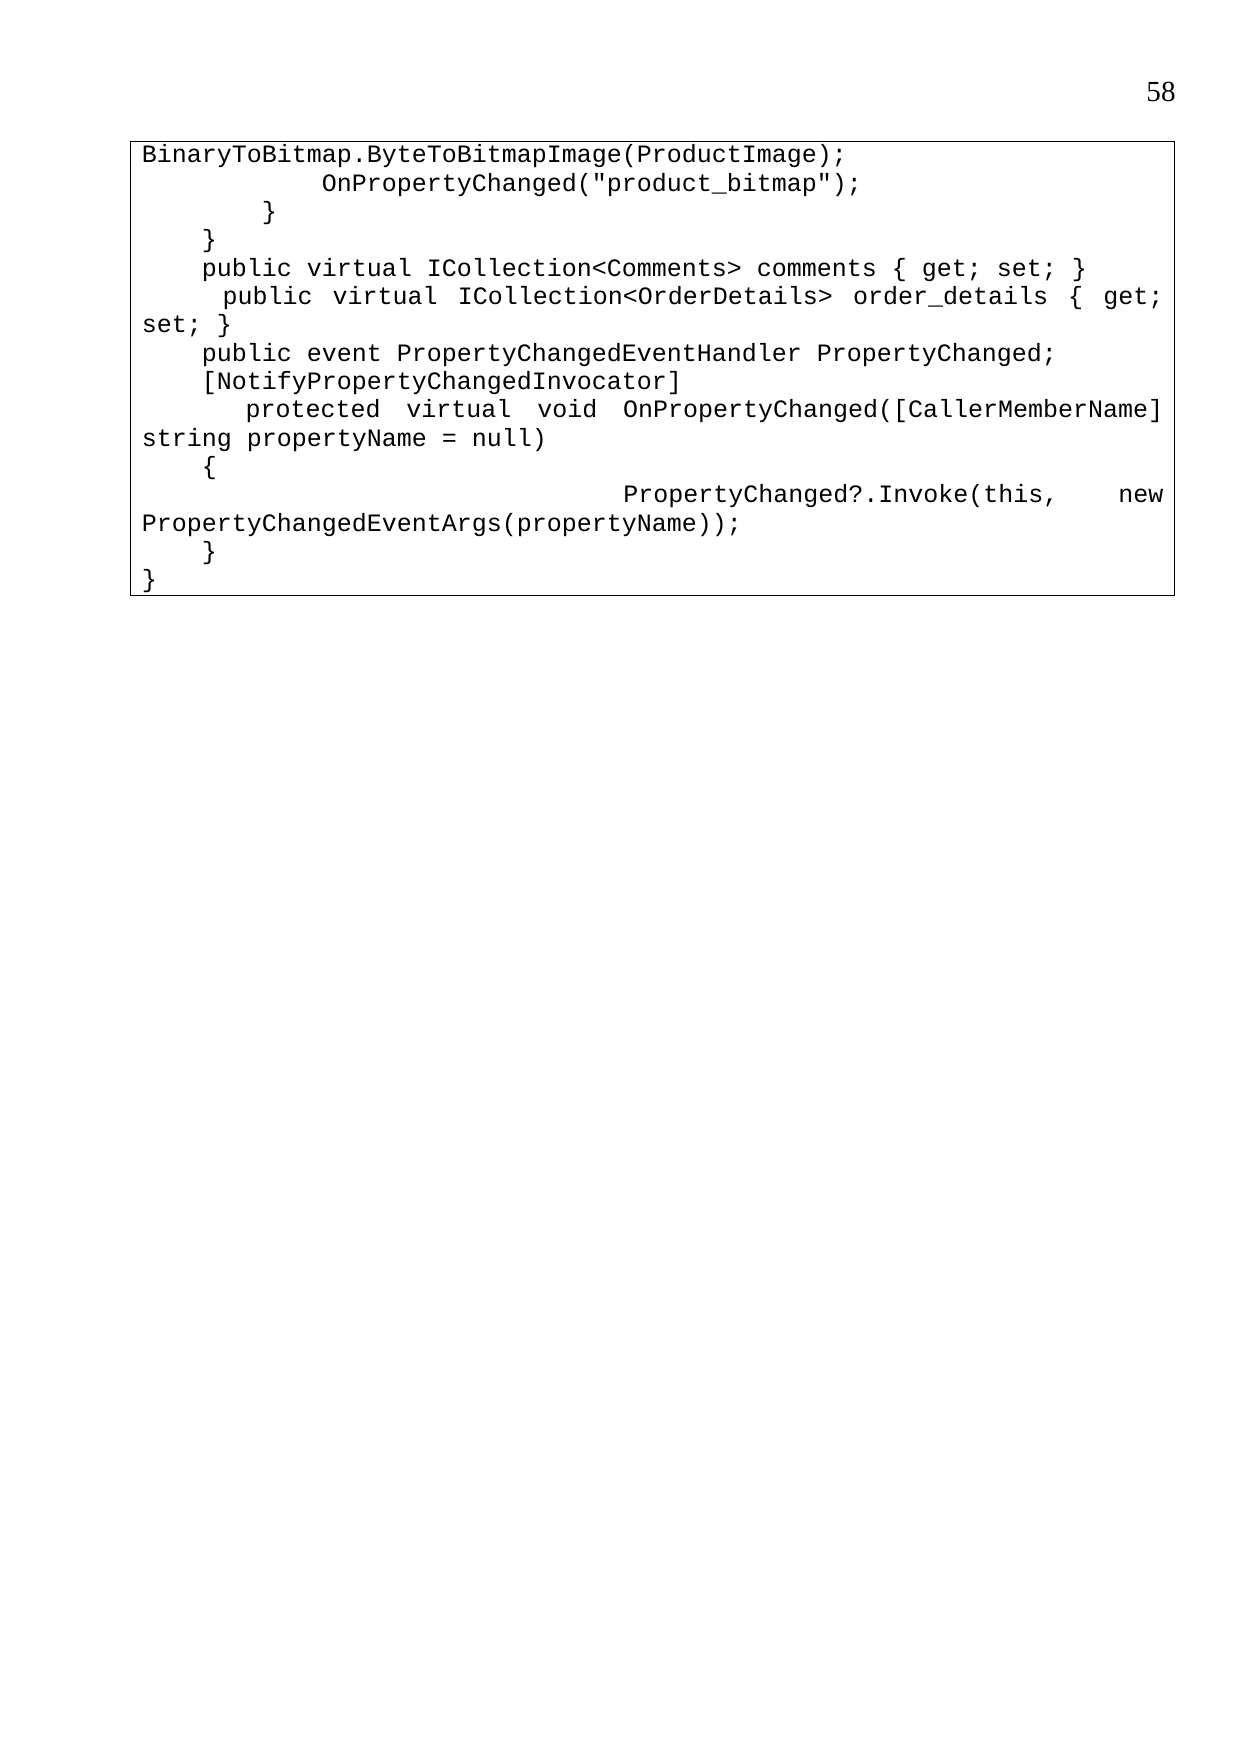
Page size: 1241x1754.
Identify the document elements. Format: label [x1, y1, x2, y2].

table_header [131, 142, 1174, 595]
